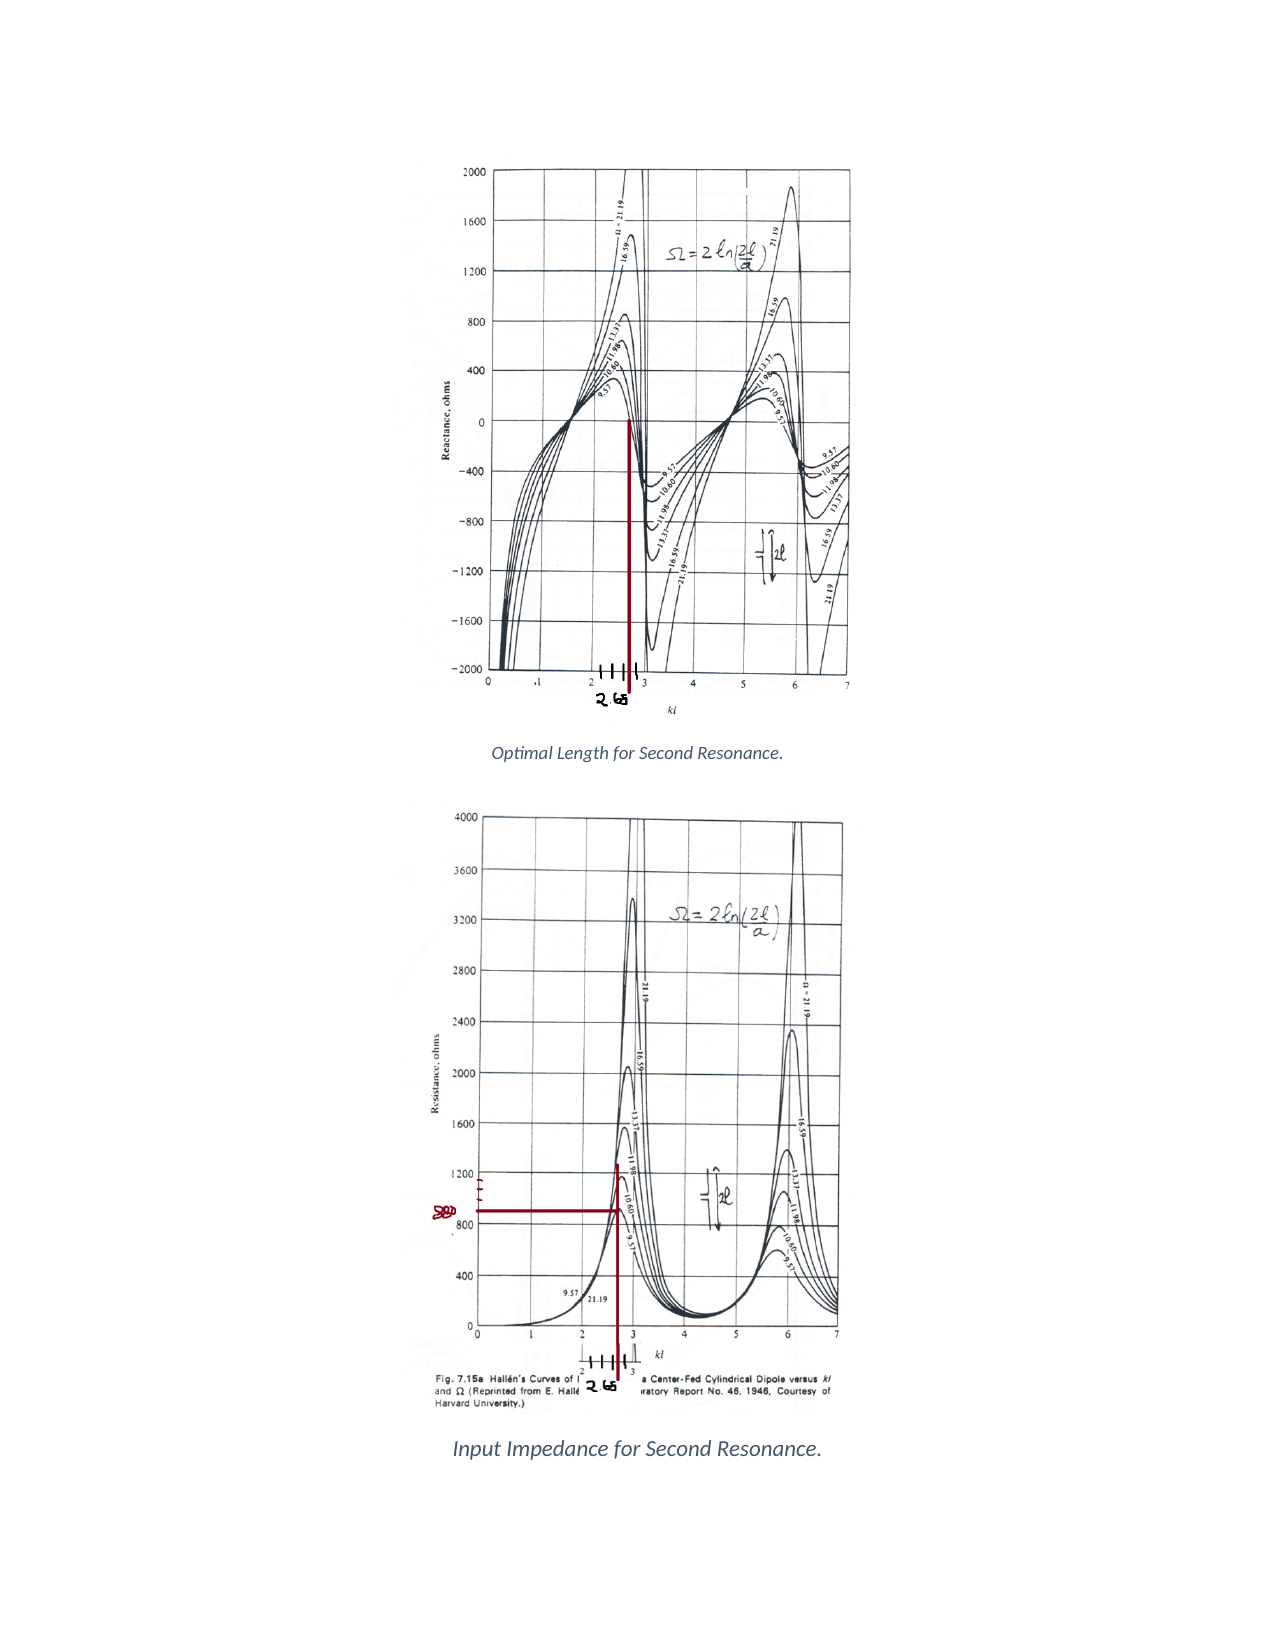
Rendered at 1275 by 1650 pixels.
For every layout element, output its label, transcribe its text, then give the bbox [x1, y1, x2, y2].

text Optimal Length for Second Resonance. [150, 742, 1125, 764]
text Input Impedance for Second Resonance. [150, 1434, 1125, 1462]
picture [395, 150, 880, 723]
picture [398, 785, 878, 1415]
